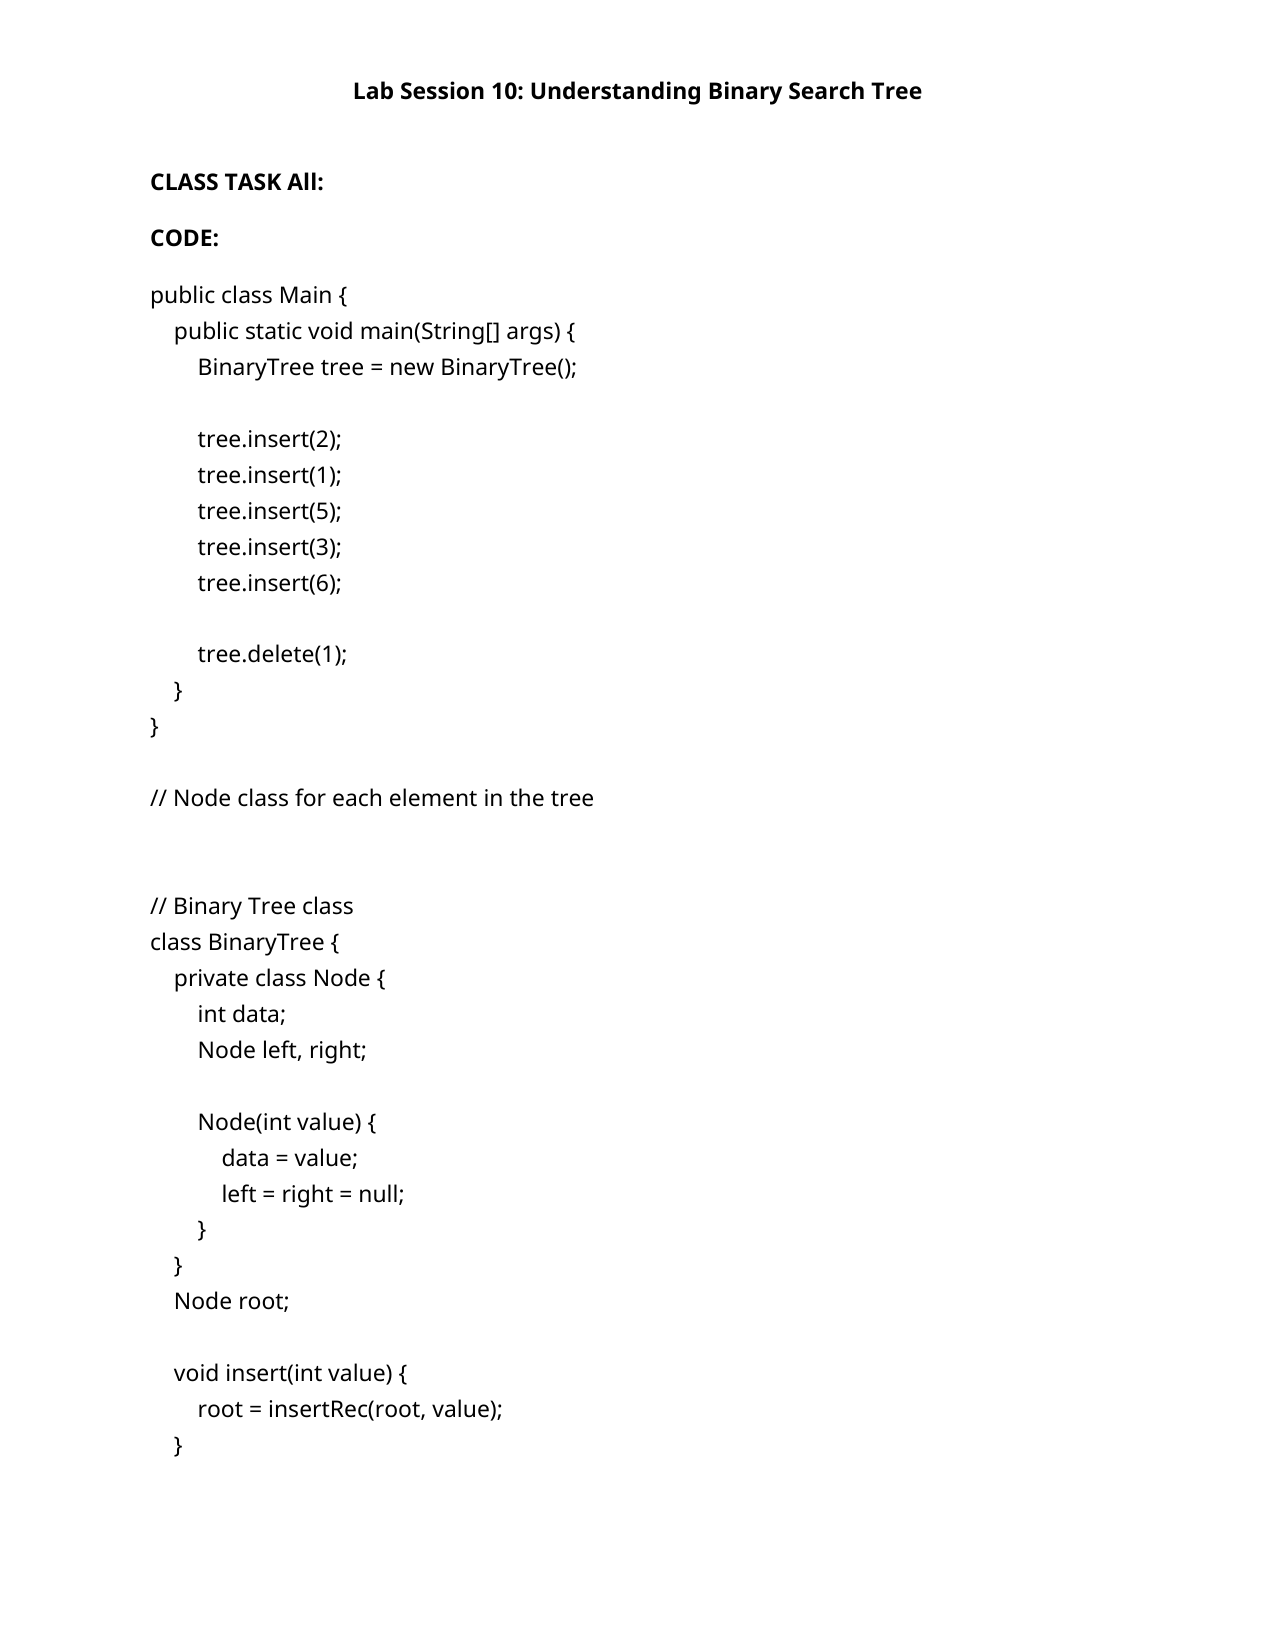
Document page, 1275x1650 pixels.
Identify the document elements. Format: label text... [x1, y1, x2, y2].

text CODE: [150, 222, 1125, 253]
text CLASS TASK All: [150, 166, 1125, 197]
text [150, 279, 1125, 1496]
